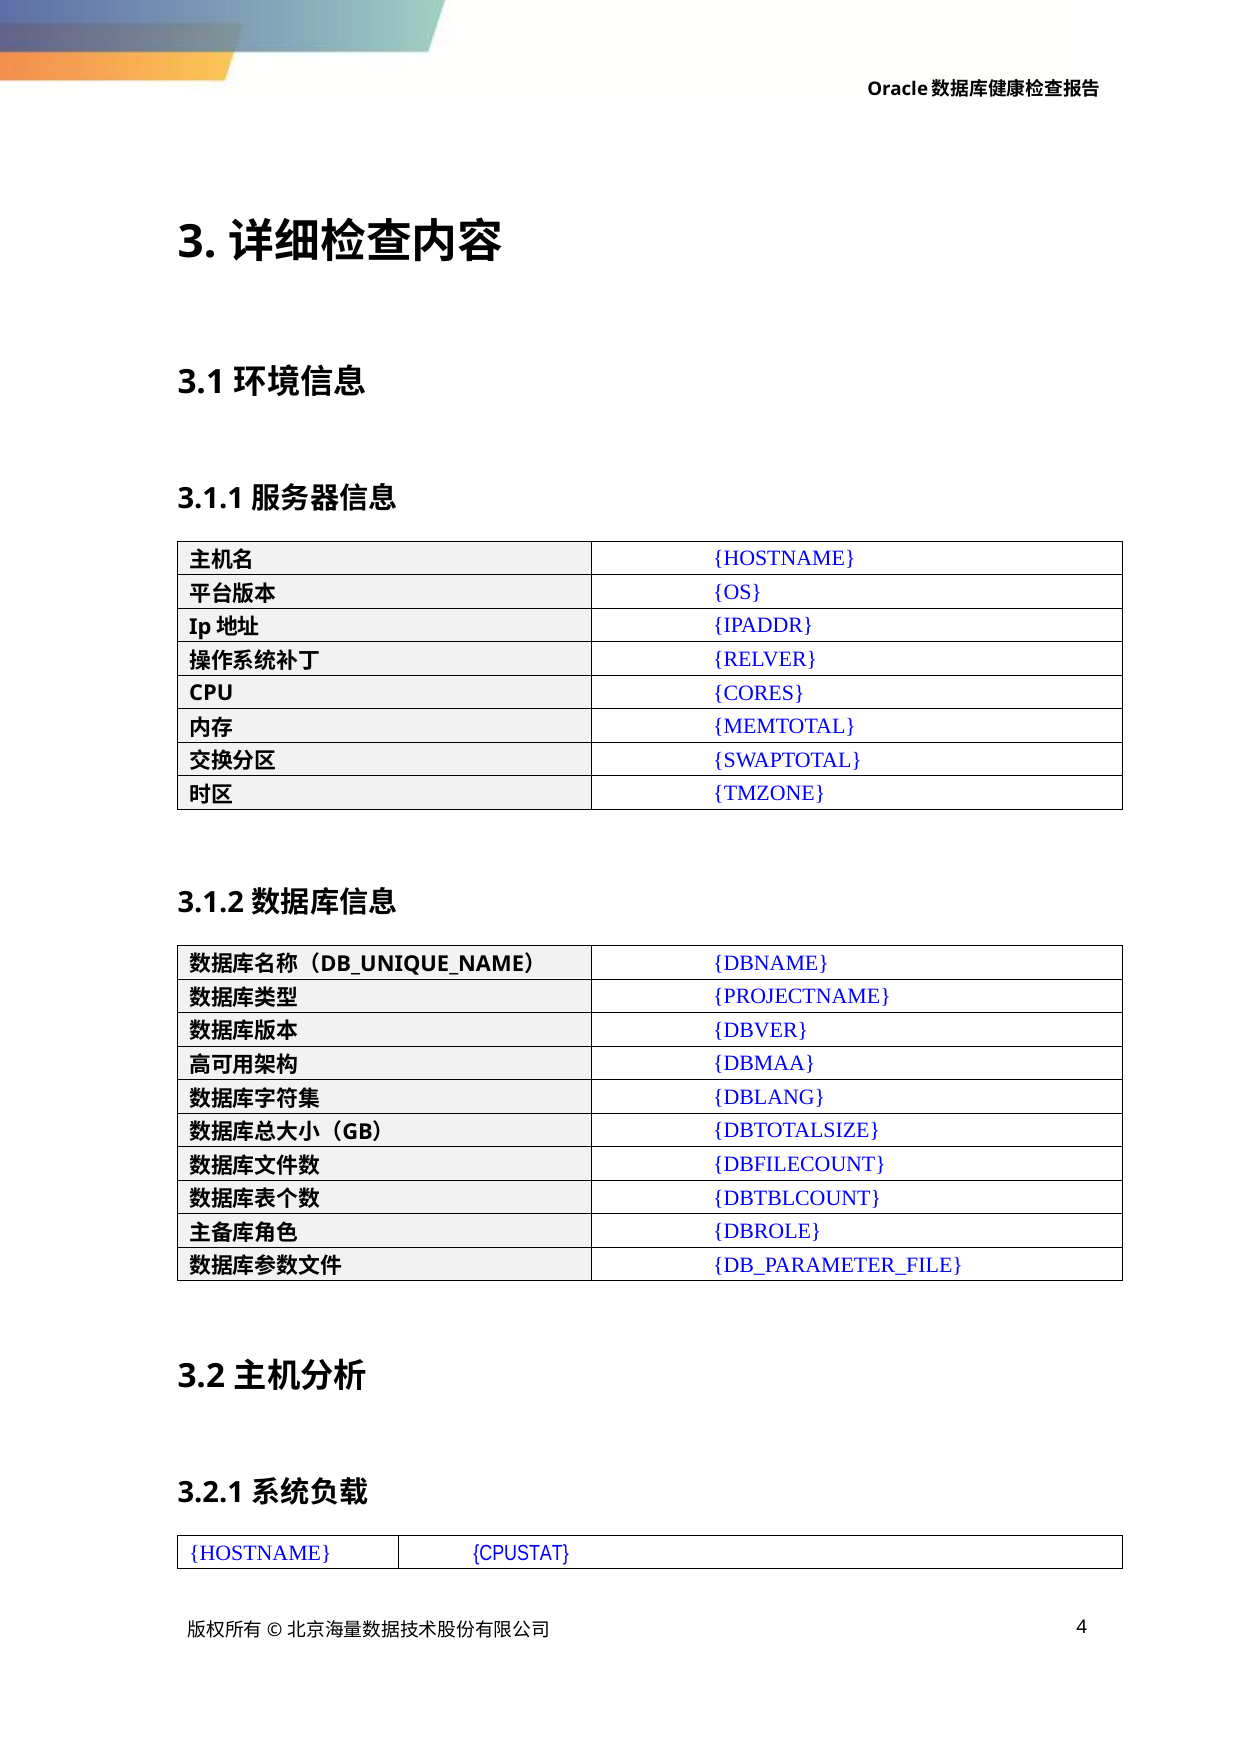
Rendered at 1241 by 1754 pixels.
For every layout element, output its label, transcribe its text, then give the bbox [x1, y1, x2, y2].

table_cell 高可用架构 [178, 1047, 591, 1079]
table_cell Ip地址 [178, 609, 591, 641]
text 数据库信息 [177, 867, 1122, 932]
text 主机分析 [177, 1341, 1122, 1406]
picture [0, 0, 1085, 96]
table_cell {TMZONE} [592, 776, 1122, 809]
table_cell {DBMAA} [592, 1047, 1122, 1079]
table_cell 操作系统补丁 [178, 642, 591, 675]
table_cell CPU [178, 676, 591, 708]
table_cell 平台版本 [178, 575, 591, 608]
table_cell 数据库字符集 [178, 1080, 591, 1113]
picture [935, 86, 944, 96]
table_cell 时区 [178, 776, 591, 809]
table_cell {SWAPTOTAL} [592, 743, 1122, 775]
table_header 数据库名称（DB_UNIQUE_NAME） [178, 946, 591, 978]
table_header {DBNAME} [592, 946, 1122, 978]
table_header {HOSTNAME} [592, 542, 1122, 574]
text 环境信息 [177, 347, 1122, 412]
table_header {CPUSTAT} [399, 1536, 1122, 1568]
table_cell {PROJECTNAME} [592, 980, 1122, 1012]
text 详细检查内容 [177, 189, 1100, 287]
table_header 主机名 [178, 542, 591, 574]
table_cell 数据库类型 [178, 980, 591, 1012]
table_cell {OS} [592, 575, 1122, 608]
picture [992, 82, 996, 95]
table_cell {RELVER} [592, 642, 1122, 675]
text 服务器信息 [177, 463, 1122, 528]
list 系统负载 [177, 1457, 1100, 1522]
picture [972, 83, 980, 96]
picture [1009, 83, 1016, 96]
table_cell 数据库版本 [178, 1013, 591, 1046]
table_cell 数据库参数文件 [178, 1248, 591, 1280]
table_cell 数据库表个数 [178, 1181, 591, 1213]
table_cell 数据库文件数 [178, 1147, 591, 1180]
table_cell {DB_PARAMETER_FILE} [592, 1248, 1122, 1280]
table_header {HOSTNAME} [178, 1536, 398, 1568]
table_cell 内存 [178, 709, 591, 742]
table_cell {IPADDR} [592, 609, 1122, 641]
table_cell {CORES} [592, 676, 1122, 708]
table_cell {DBLANG} [592, 1080, 1122, 1113]
table_cell 主备库角色 [178, 1214, 591, 1247]
table_cell {DBROLE} [592, 1214, 1122, 1247]
table_cell 交换分区 [178, 743, 591, 775]
table_cell {DBTBLCOUNT} [592, 1181, 1122, 1213]
table_cell {DBVER} [592, 1013, 1122, 1046]
table_cell {DBFILECOUNT} [592, 1147, 1122, 1180]
table_cell {DBTOTALSIZE} [592, 1114, 1122, 1146]
table_cell 数据库总大小（GB） [178, 1114, 591, 1146]
table_cell {MEMTOTAL} [592, 709, 1122, 742]
